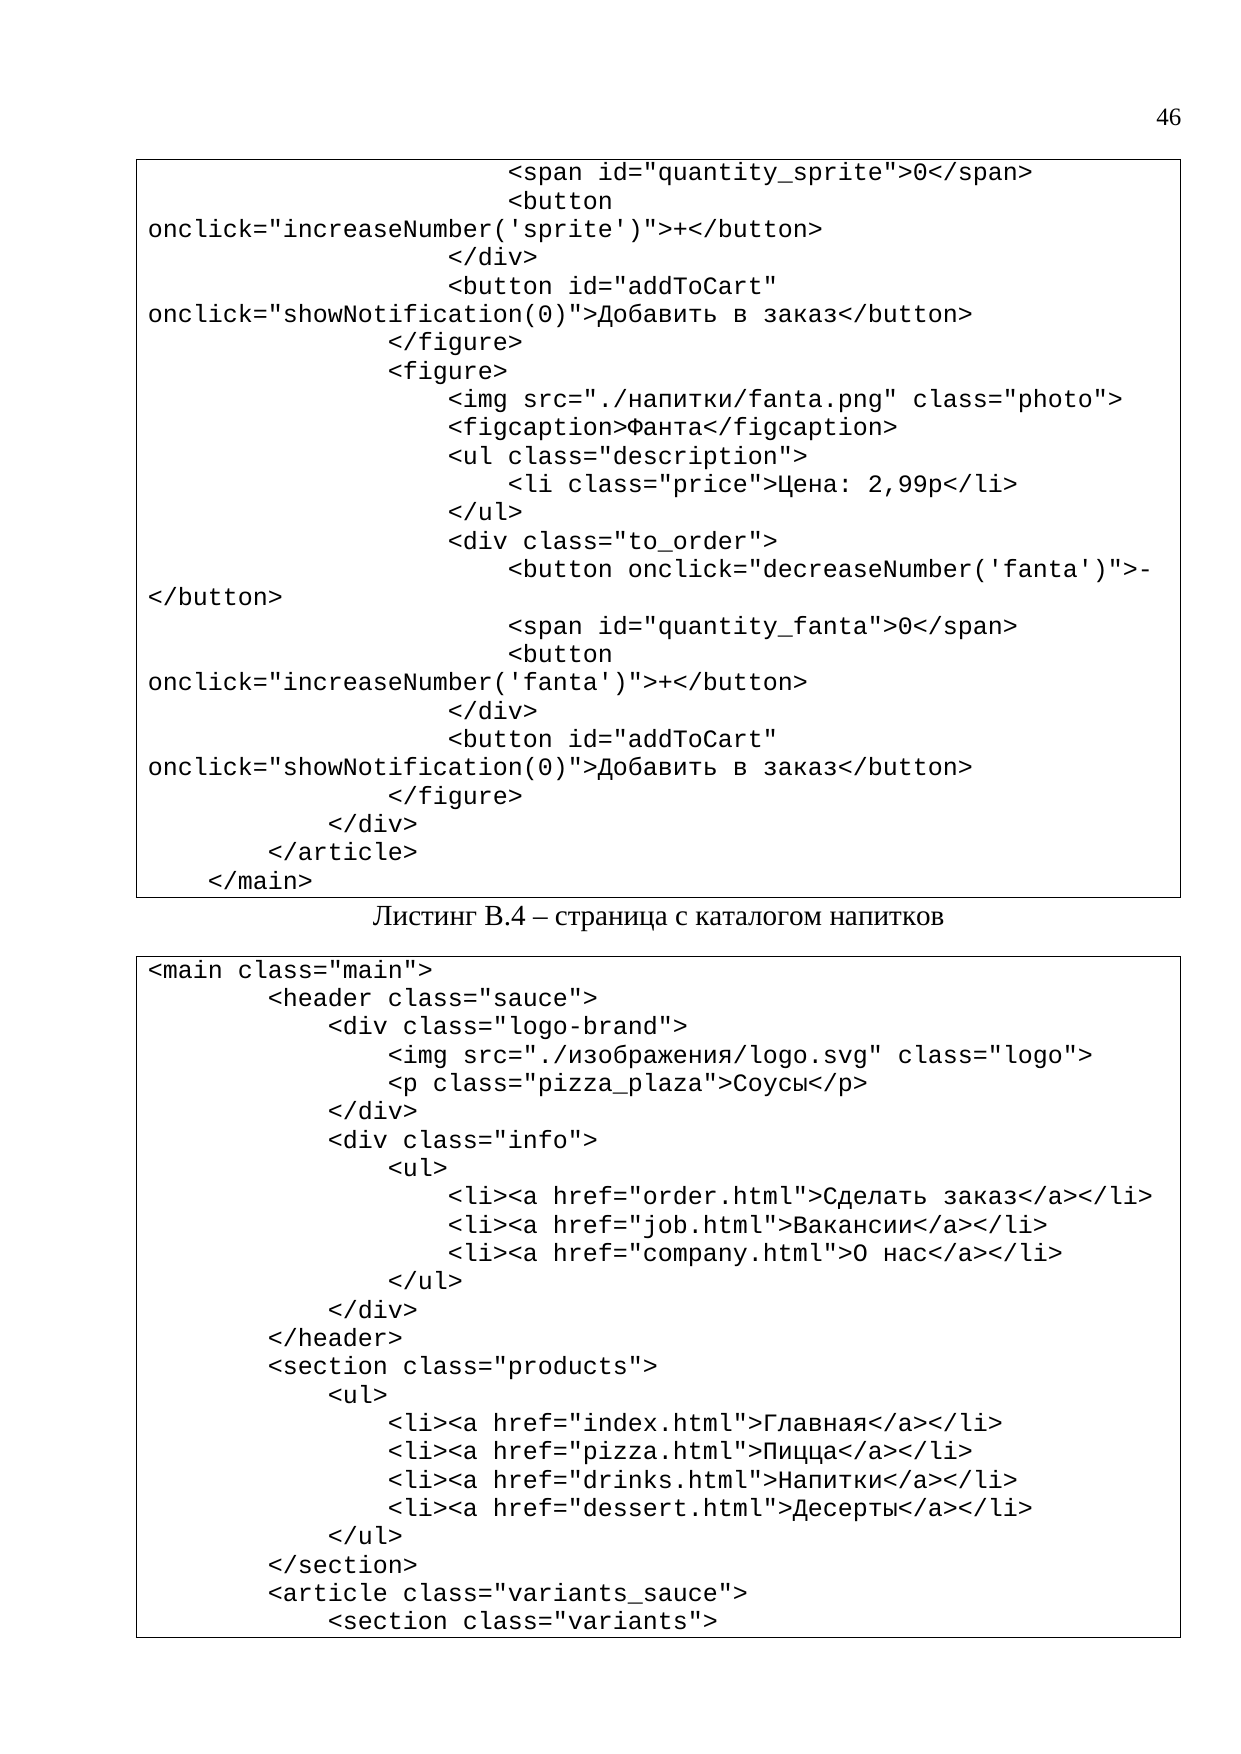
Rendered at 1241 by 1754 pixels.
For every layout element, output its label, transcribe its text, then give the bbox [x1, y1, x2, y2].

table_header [137, 160, 1180, 897]
text Листинг В.4 – страница с каталогом напитков [136, 898, 1181, 931]
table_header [137, 957, 1180, 1637]
